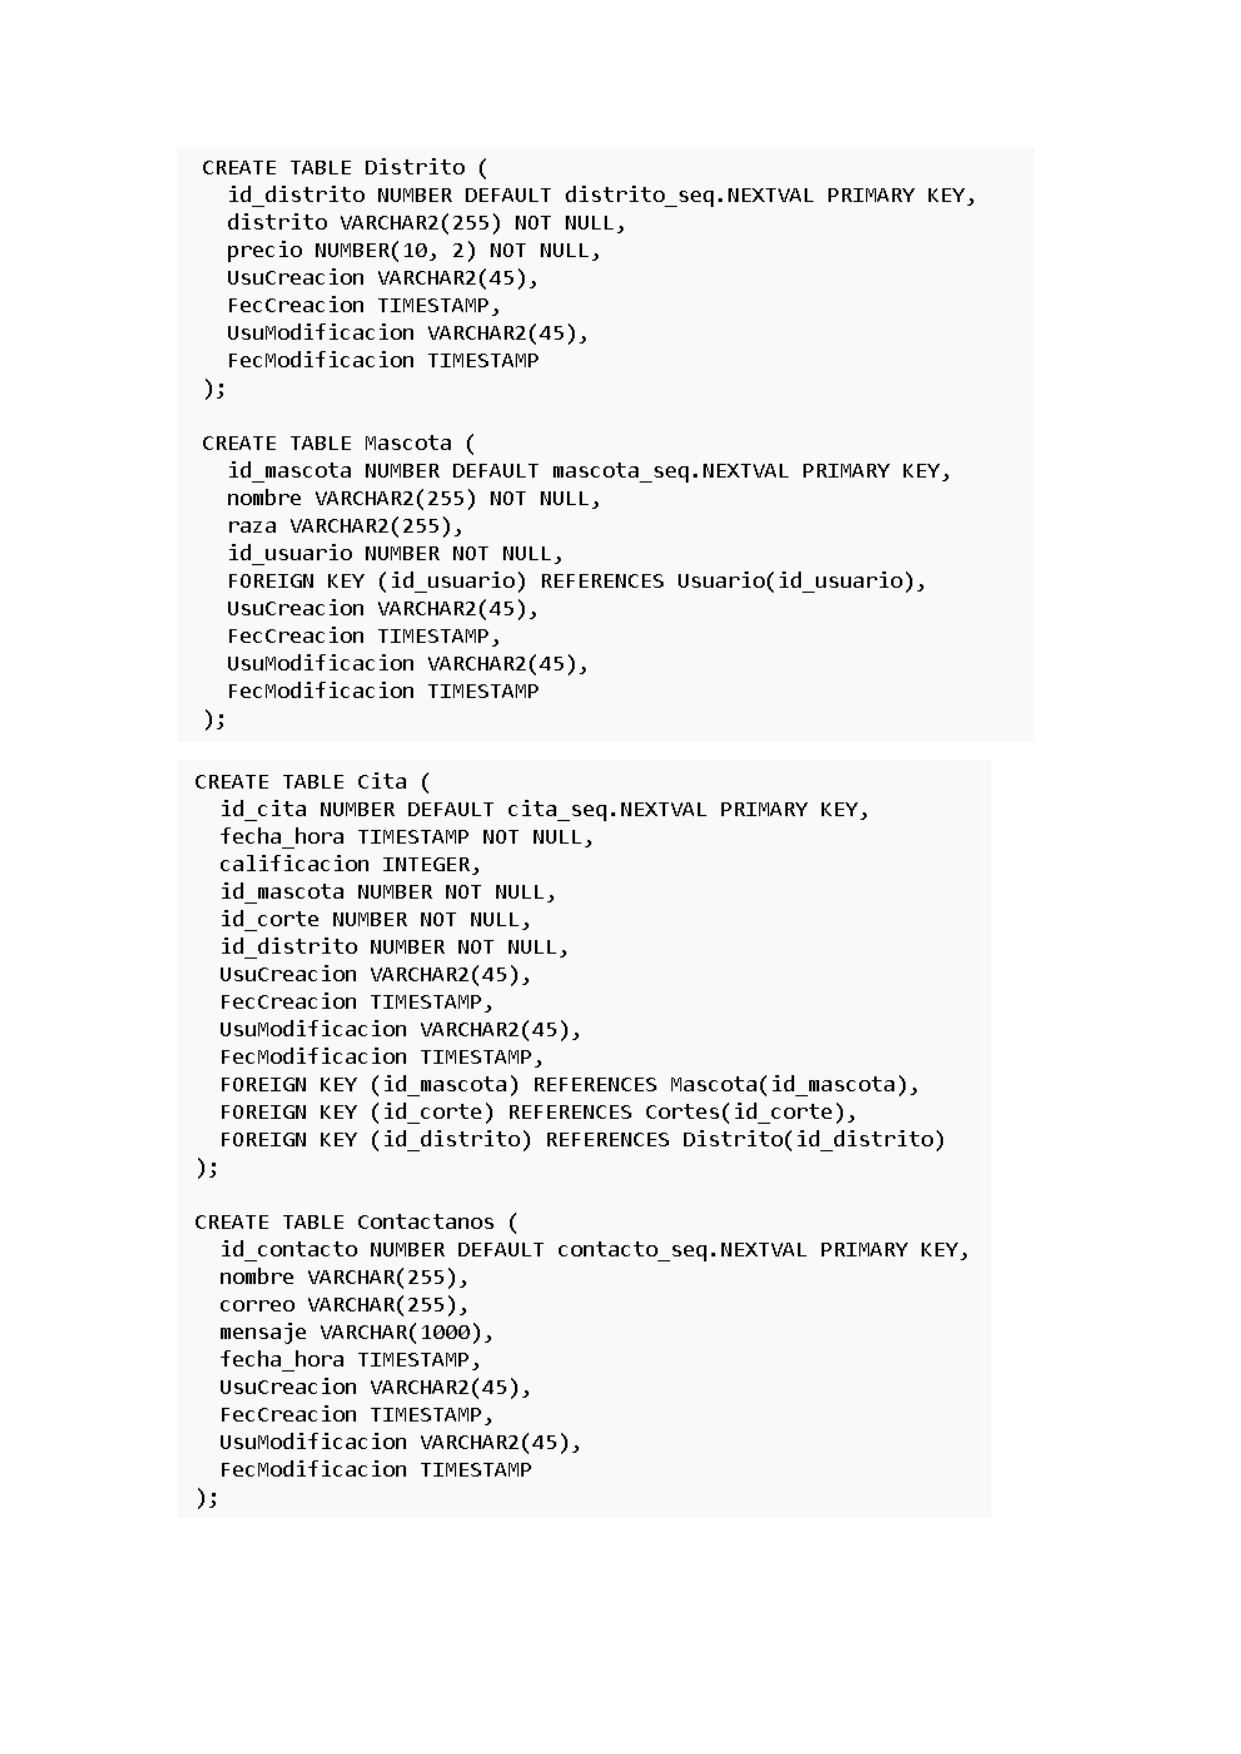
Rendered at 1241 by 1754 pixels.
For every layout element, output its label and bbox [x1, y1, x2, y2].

picture [177, 147, 1035, 742]
picture [177, 760, 992, 1518]
